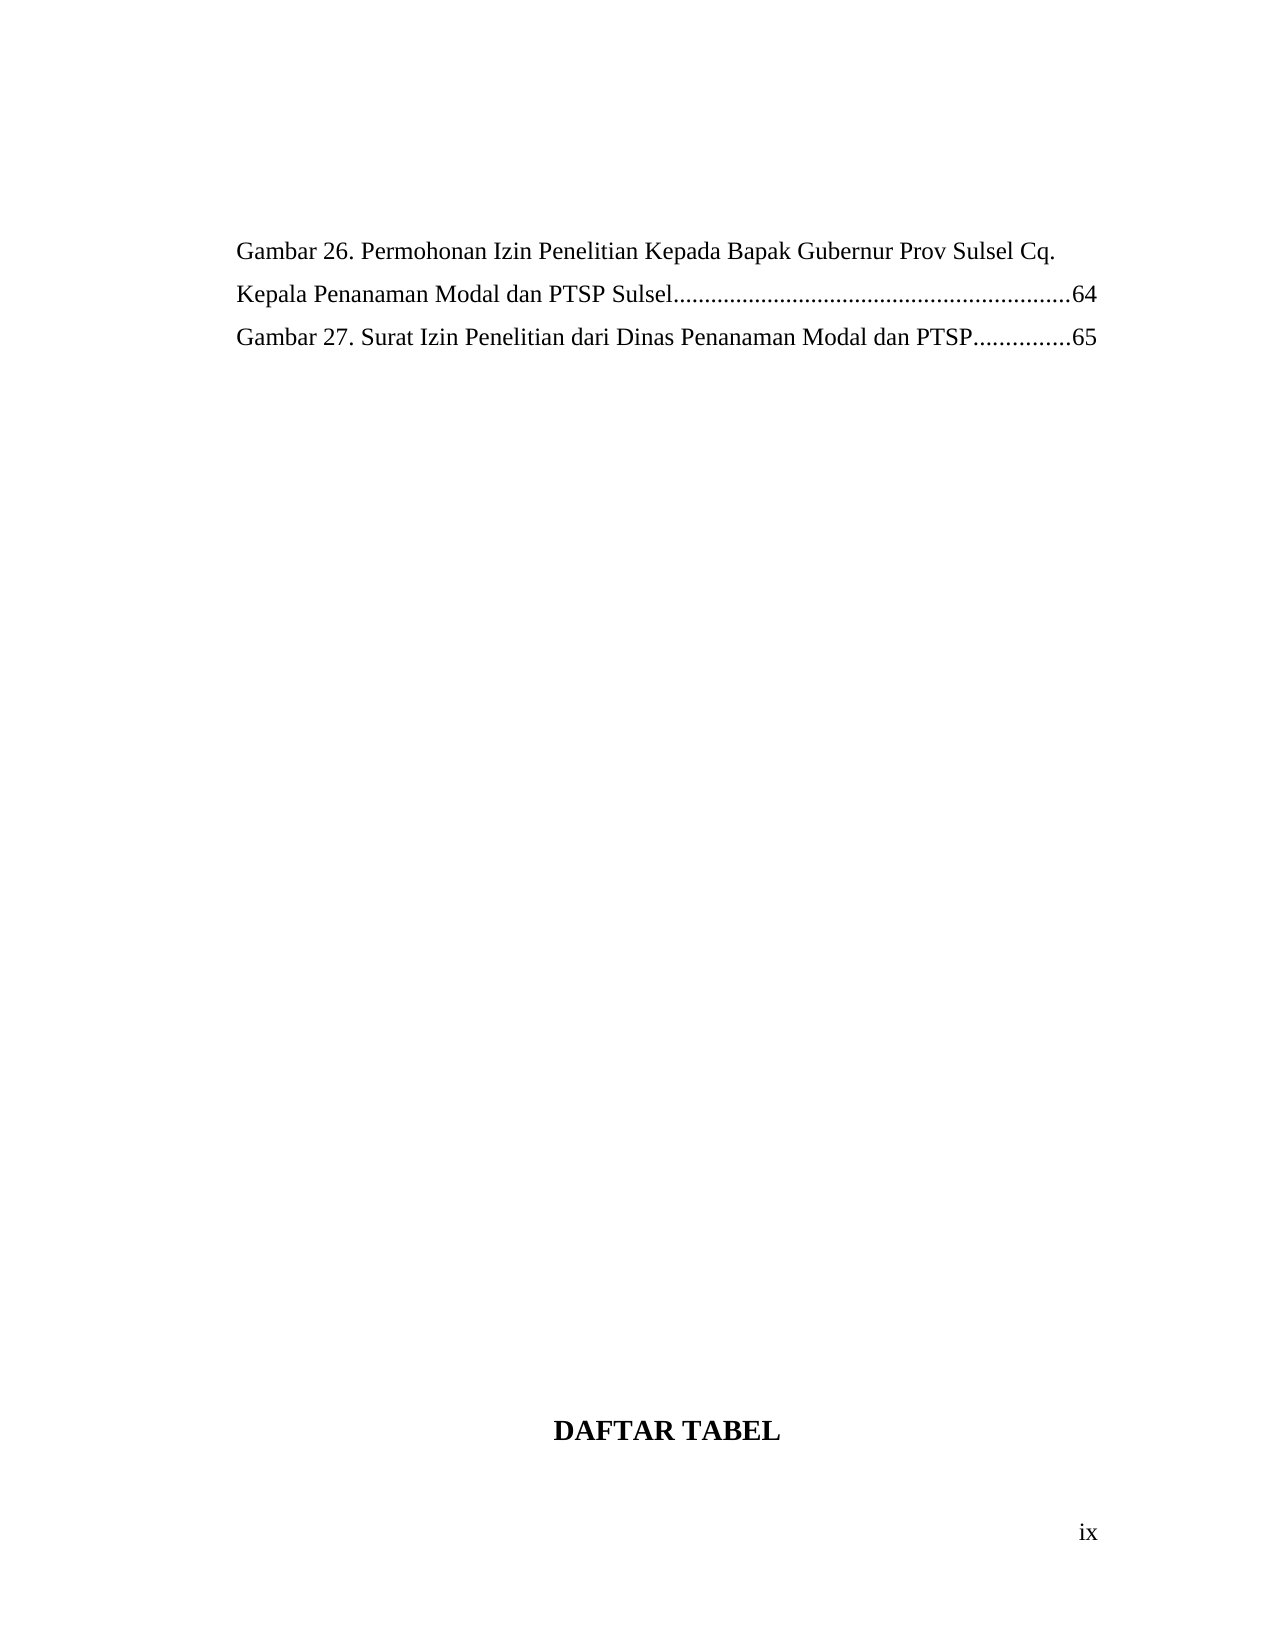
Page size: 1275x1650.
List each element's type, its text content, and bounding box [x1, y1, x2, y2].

text Gambar 27. Surat Izin Penelitian dari Dinas Penanaman Modal dan PTSP 65 [236, 322, 1098, 351]
text Gambar 26. Permohonan Izin Penelitian Kepada Bapak Gubernur Prov Sulsel Cq. Kepala Penanaman Modal dan PTSP Sulsel 64 [236, 236, 1098, 308]
text DAFTAR TABEL [236, 1413, 1098, 1446]
